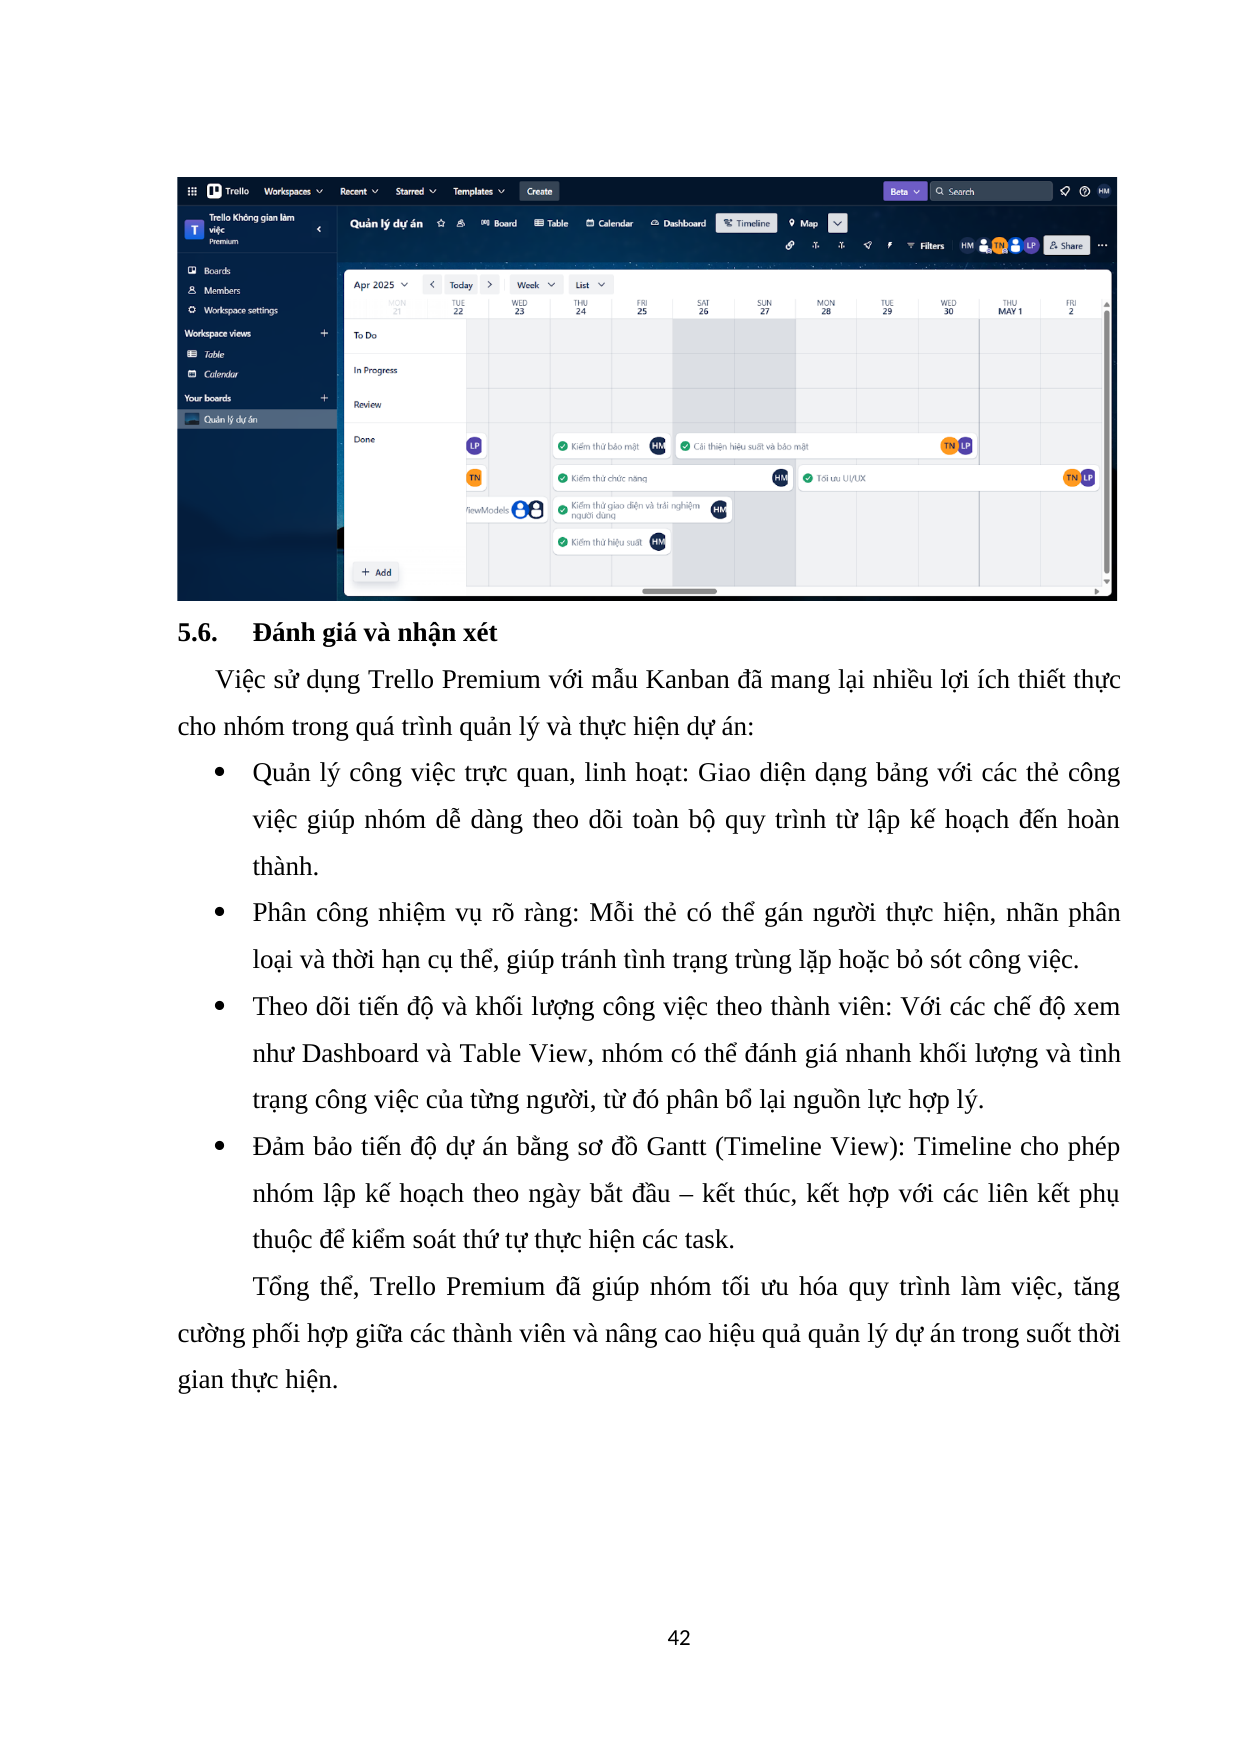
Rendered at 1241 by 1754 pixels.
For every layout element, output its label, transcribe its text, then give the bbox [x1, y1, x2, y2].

list Quản lý công việc trực quan, linh hoạt: Giao diện dạng bảng với các thẻ công việc giúp nhóm dễ dàng theo dõi toàn bộ quy trình từ lập kế hoạch đến hoàn thành. [215, 756, 1122, 881]
text Tổng thể, Trello Premium đã giúp nhóm tối ưu hóa quy trình làm việc, tăng cường phối hợp giữa các thành viên và nâng cao hiệu quả quản lý dự án trong suốt thời gian thực hiện. [177, 1270, 1122, 1395]
list Đảm bảo tiến độ dự án bằng sơ đồ Gantt (Timeline View): Timeline cho phép nhóm lập kế hoạch theo ngày bắt đầu – kết thúc, kết hợp với các liên kết phụ thuộc để kiểm soát thứ tự thực hiện các task. [215, 1130, 1122, 1255]
picture [177, 177, 1118, 601]
text Đánh giá và nhận xét [177, 616, 1122, 648]
text Việc sử dụng Trello Premium với mẫu Kanban đã mang lại nhiều lợi ích thiết thực cho nhóm trong quá trình quản lý và thực hiện dự án: [177, 663, 1122, 741]
list Theo dõi tiến độ và khối lượng công việc theo thành viên: Với các chế độ xem như Dashboard và Table View, nhóm có thể đánh giá nhanh khối lượng và tình trạng công việc của từng người, từ đó phân bổ lại nguồn lực hợp lý. [215, 990, 1122, 1114]
list Phân công nhiệm vụ rõ ràng: Mỗi thẻ có thể gán người thực hiện, nhãn phân loại và thời hạn cụ thể, giúp tránh tình trạng trùng lặp hoặc bỏ sót công việc. [215, 897, 1122, 974]
